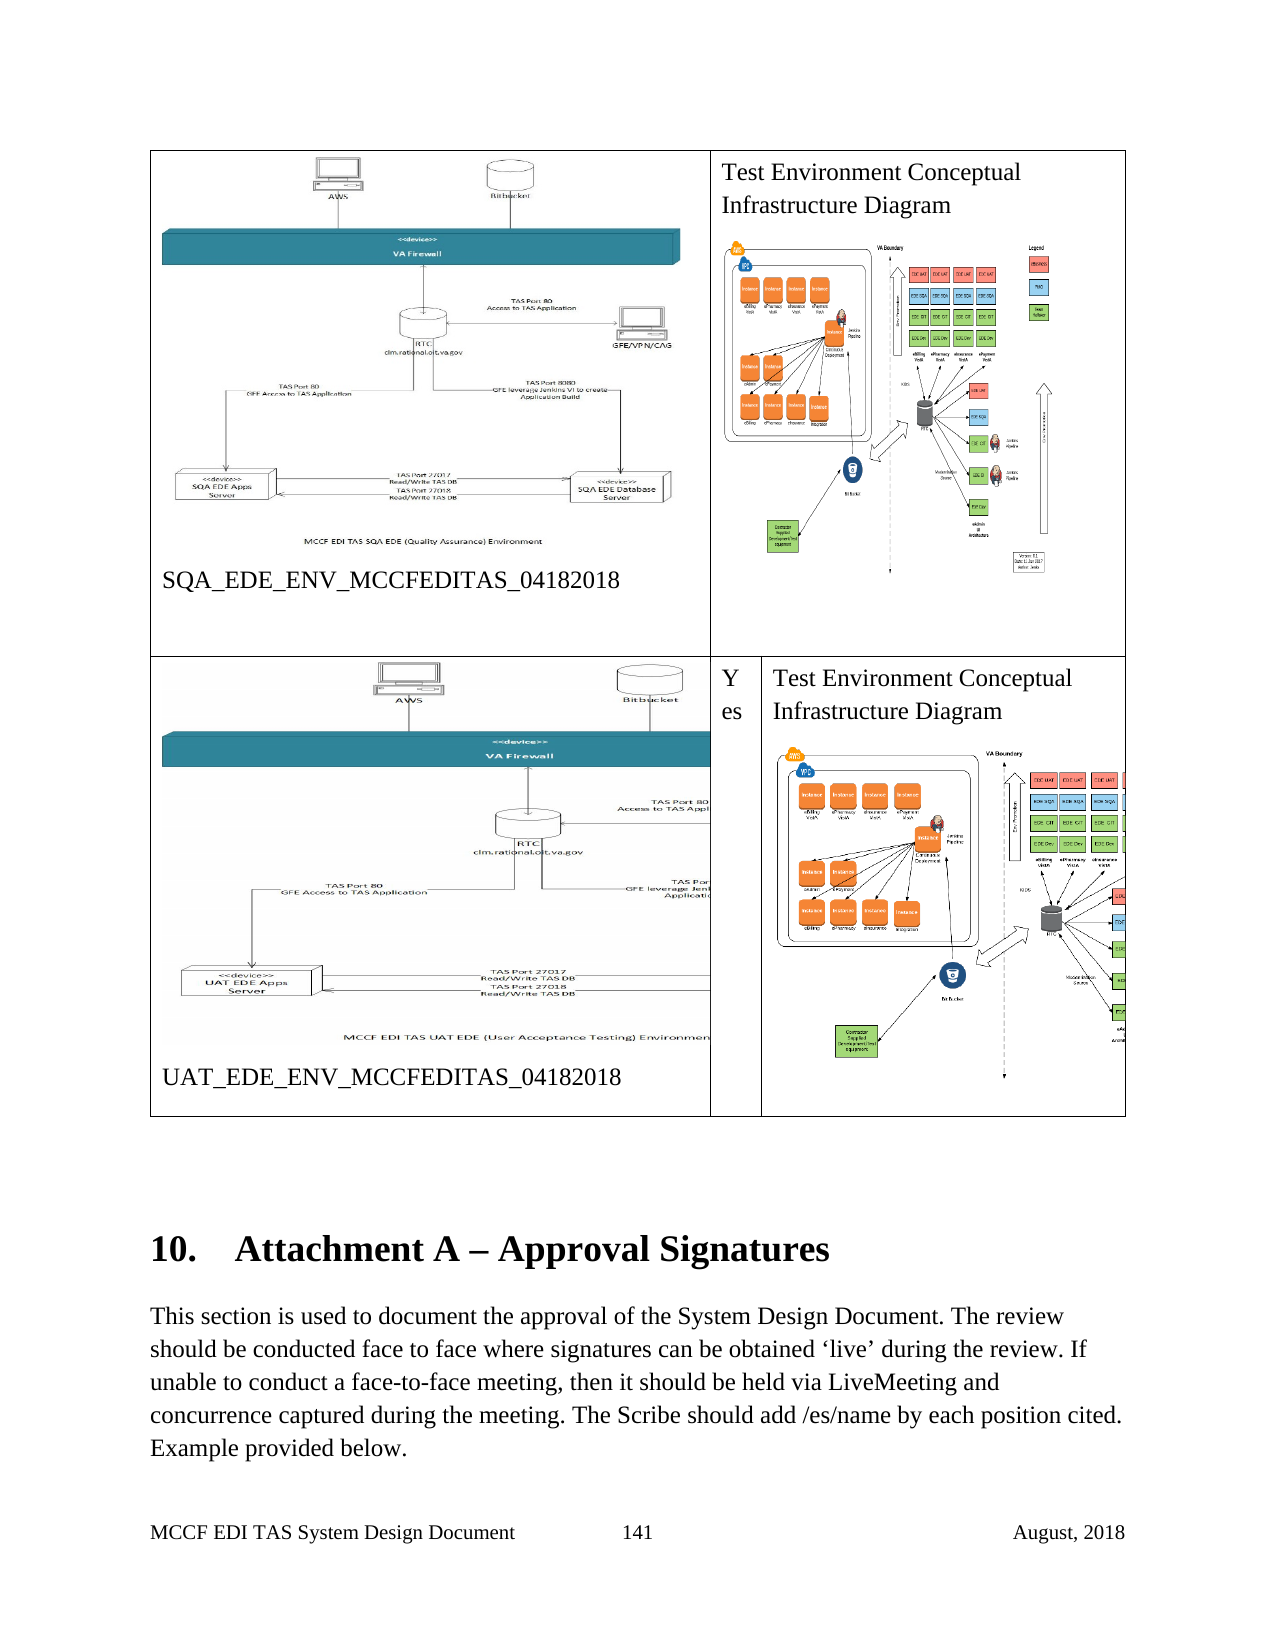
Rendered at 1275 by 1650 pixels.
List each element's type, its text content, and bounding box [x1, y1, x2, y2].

picture [721, 235, 1059, 594]
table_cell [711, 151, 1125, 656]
subtitle Attachment A – Approval Signatures [150, 1227, 1125, 1270]
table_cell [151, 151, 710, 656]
picture [161, 157, 681, 549]
picture [772, 741, 1126, 1099]
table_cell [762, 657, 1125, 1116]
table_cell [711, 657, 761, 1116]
picture [161, 662, 711, 1045]
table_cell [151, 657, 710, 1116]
text This section is used to document the approval of the System Design Document. The review should be conducted face to face where signatures can be obtained ‘live’ during the review. If unable to conduct a face-to-face meeting, then it should be held via LiveMeeting and concurrence captured during the meeting. The Scribe should add /es/name by each position cited. Example provided below. [150, 1301, 1125, 1462]
